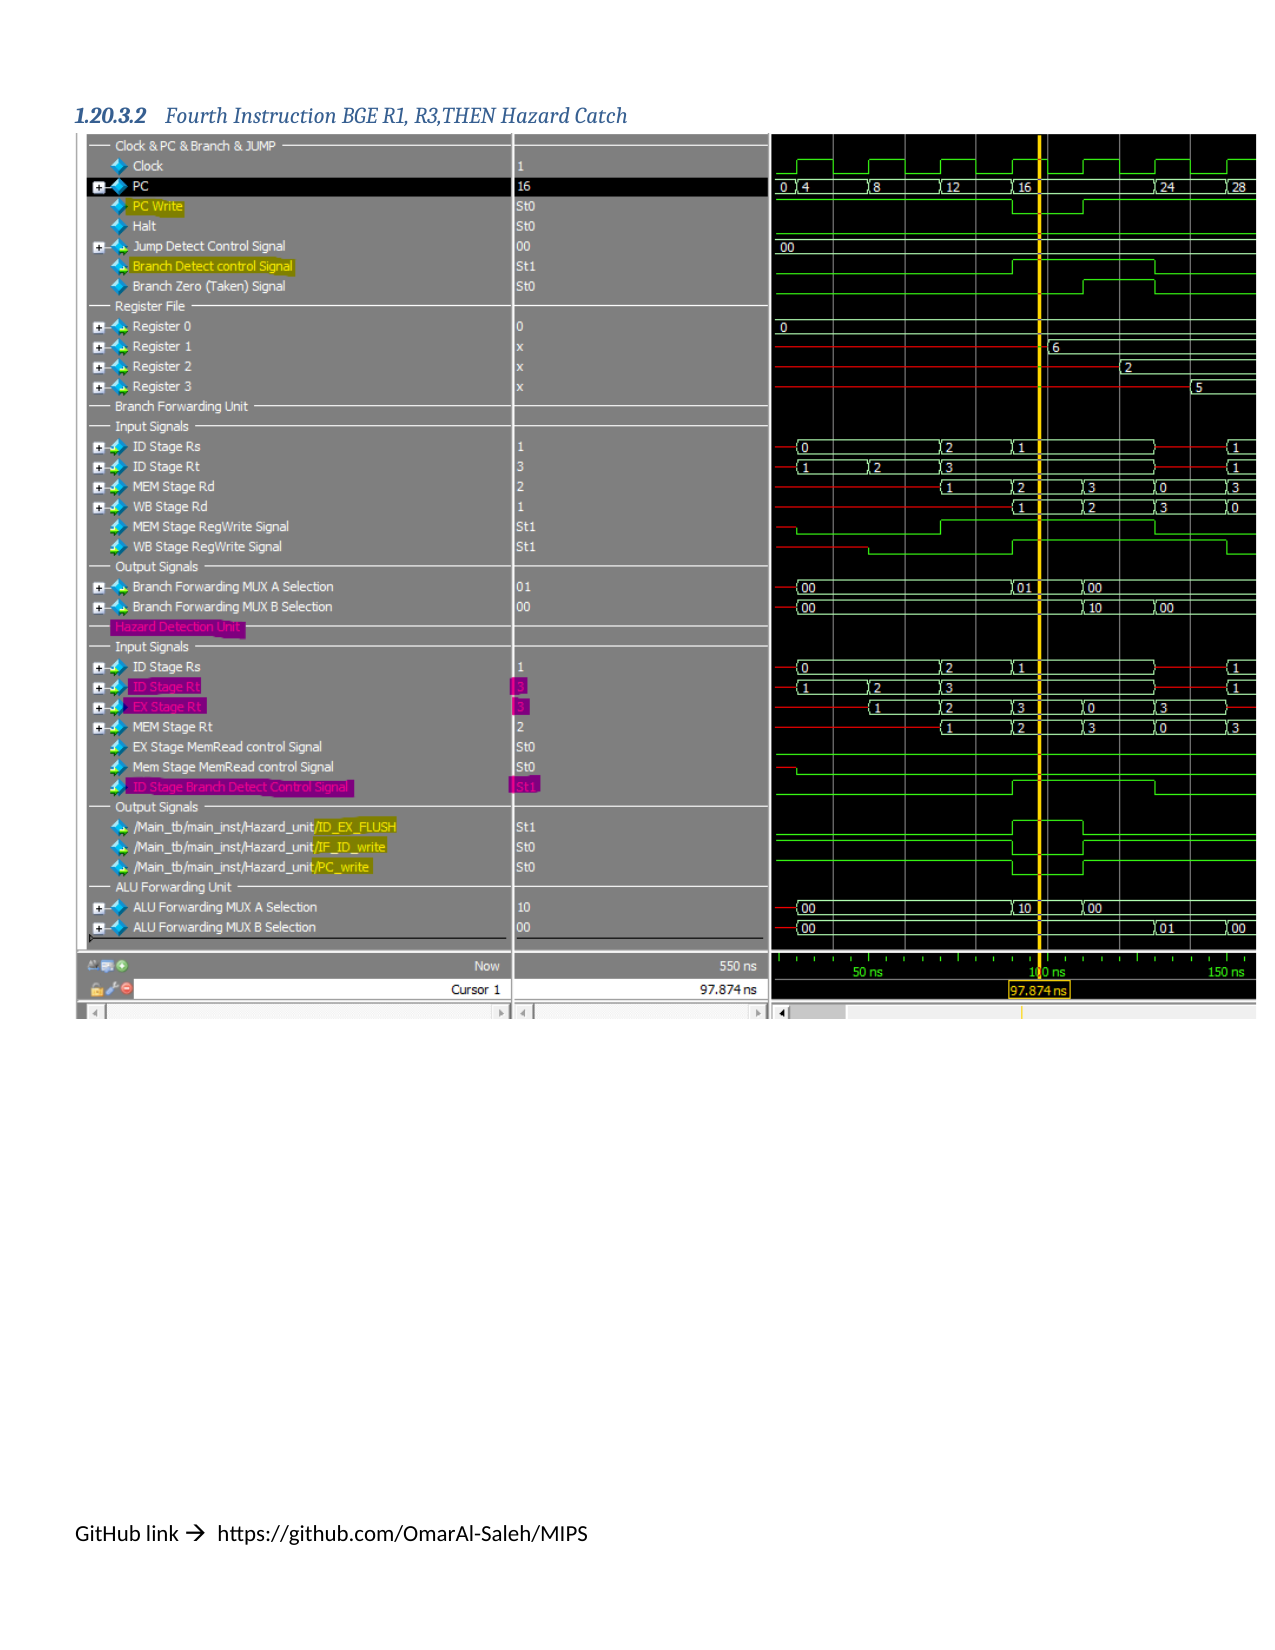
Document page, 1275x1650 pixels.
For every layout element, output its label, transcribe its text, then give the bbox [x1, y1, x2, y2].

subtitle Fourth Instruction BGE R1, R3,THEN Hazard Catch [75, 103, 1200, 129]
picture [75, 133, 1257, 1019]
